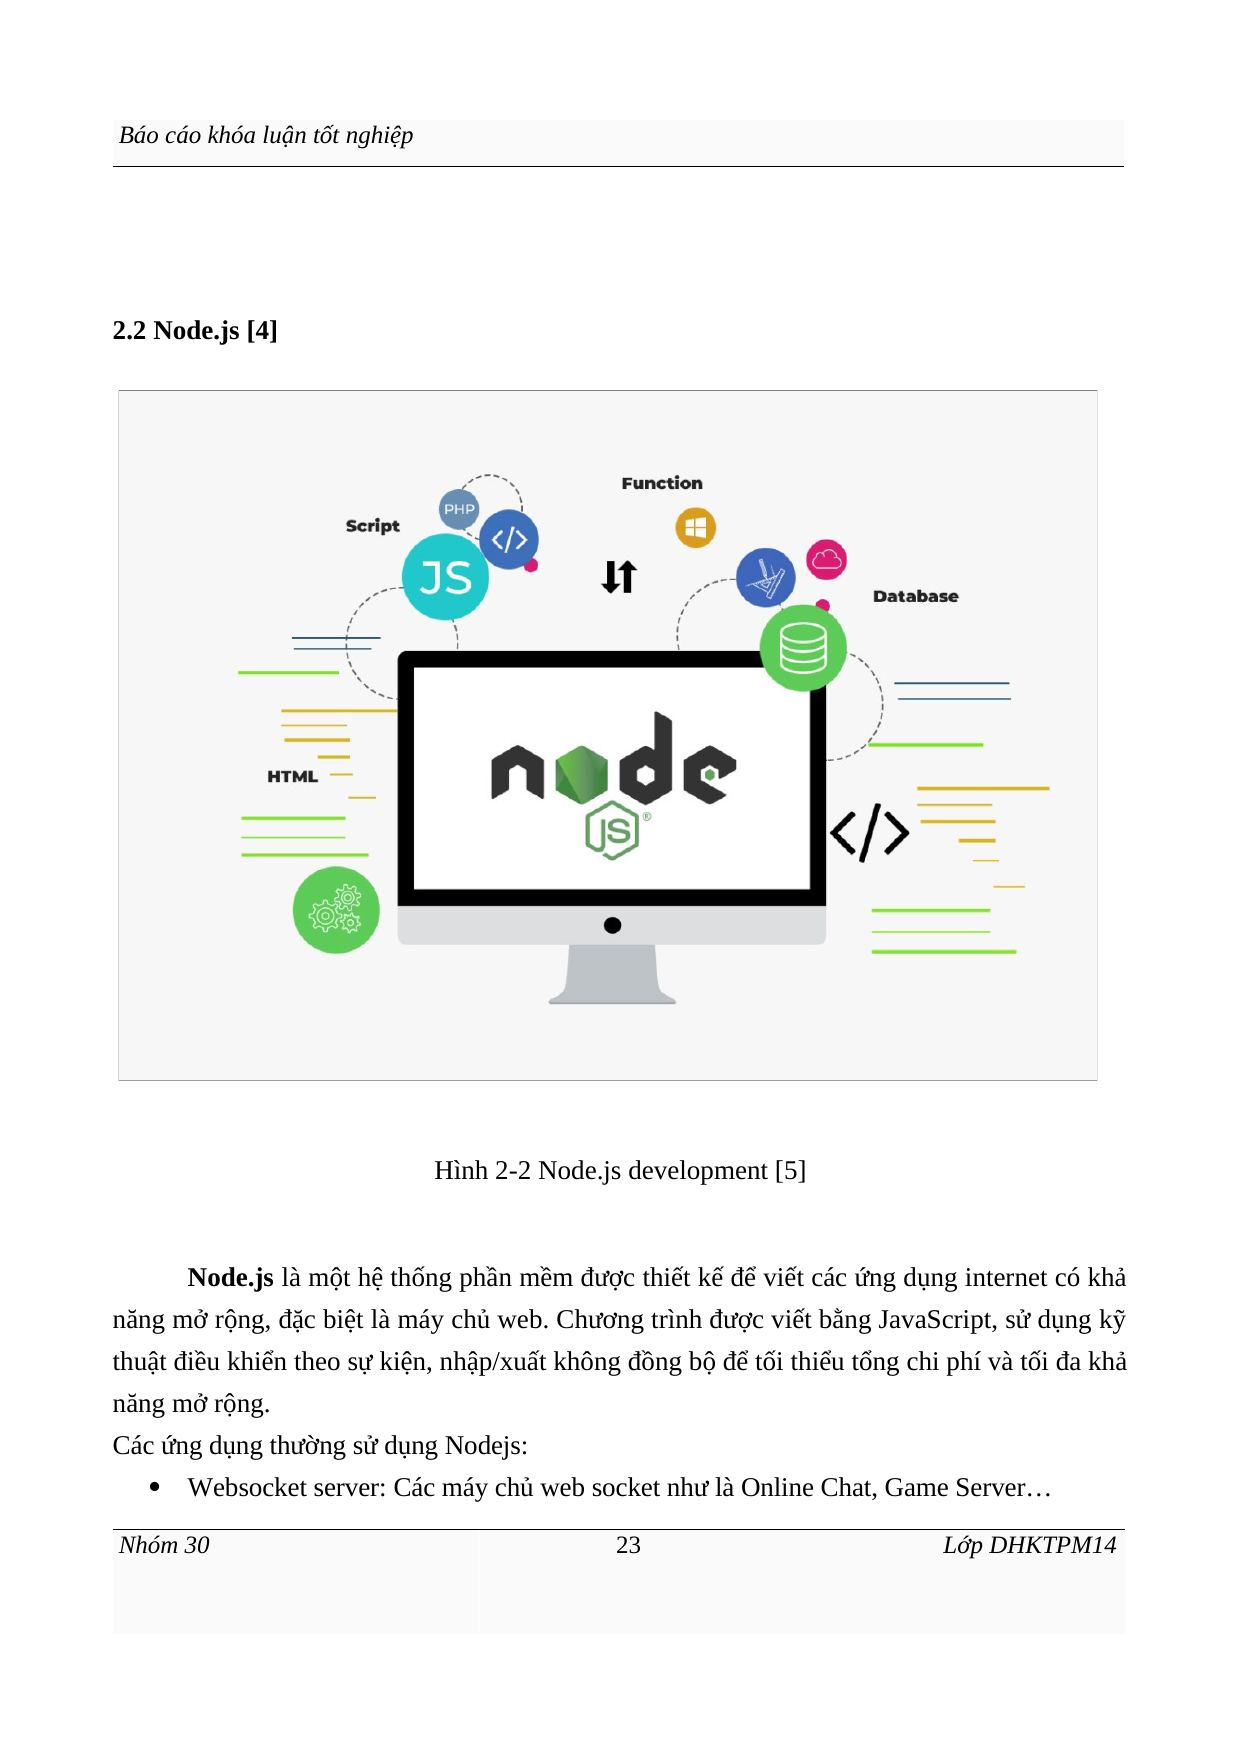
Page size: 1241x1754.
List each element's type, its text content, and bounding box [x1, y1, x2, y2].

text Các ứng dụng thường sử dụng Nodejs: [112, 1429, 1128, 1461]
list Websocket server: Các máy chủ web socket như là Online Chat, Game Server… [150, 1471, 1128, 1503]
picture [118, 390, 1098, 1081]
table_header [113, 361, 1128, 1125]
list Node.js là một hệ thống phần mềm được thiết kế để viết các ứng dụng internet có khả năng mở rộng, đặc biệt là máy chủ web. Chương trình được viết bằng JavaScript, sử dụng kỹ thuật điều khiển theo sự kiện, nhập/xuất không đồng bộ để tối thiểu tổng chi phí và tối đa khả năng mở rộng. [112, 1261, 1128, 1418]
subtitle Node.js [112, 314, 1128, 346]
table_cell Hình 2-2 Node.js development [113, 1125, 1128, 1230]
